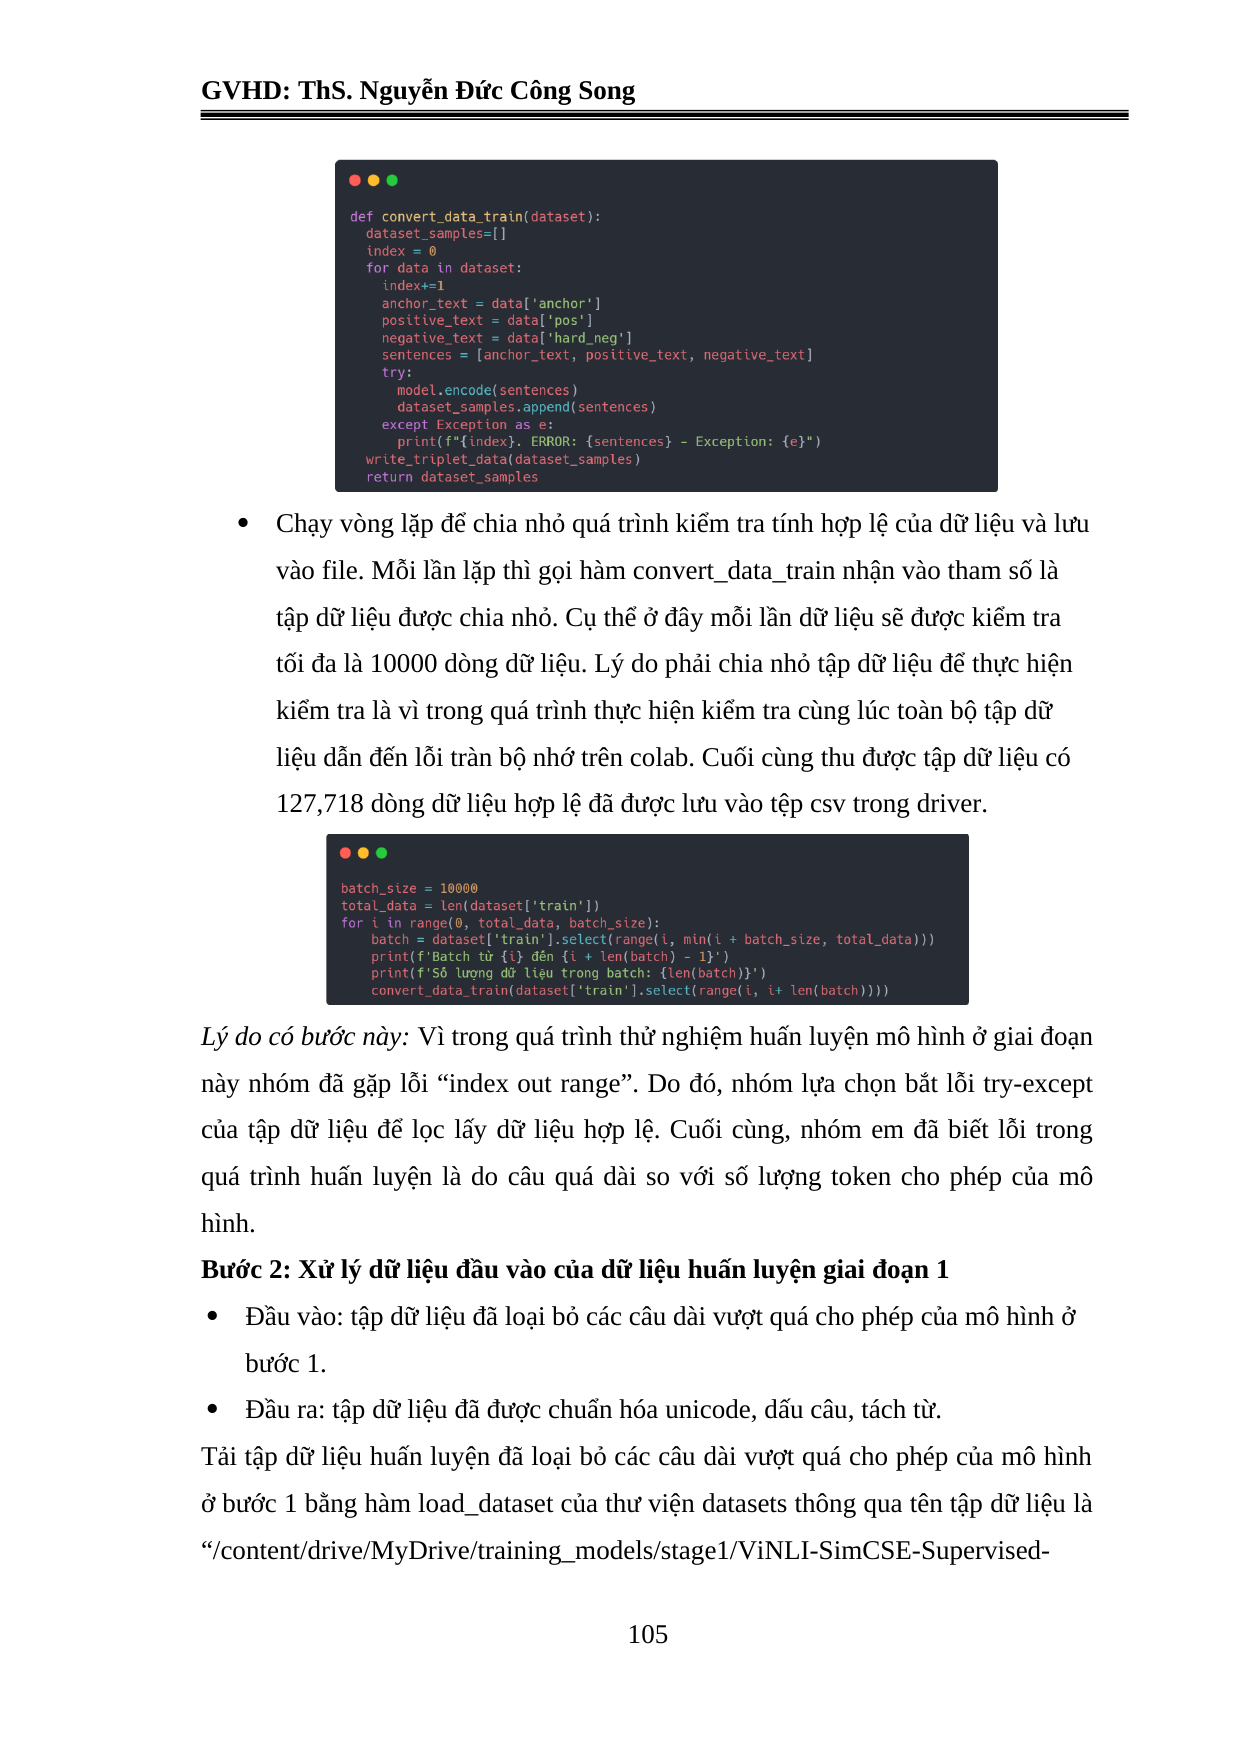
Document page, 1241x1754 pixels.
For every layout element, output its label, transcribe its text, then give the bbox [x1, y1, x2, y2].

list Đầu vào: tập dữ liệu đã loại bỏ các câu dài vượt quá cho phép của mô hình ở bước 1. [208, 1300, 1094, 1378]
list Đầu ra: tập dữ liệu đã được chuẩn hóa unicode, dấu câu, tách từ. [208, 1393, 1094, 1425]
picture [326, 834, 969, 1005]
text Bước 2: Xử lý dữ liệu đầu vào của dữ liệu huấn luyện giai đoạn 1 [201, 1253, 1094, 1284]
text Lý do có bước này: Vì trong quá trình thử nghiệm huấn luyện mô hình ở giai đoạn này nhóm đã gặp lỗi “index out range”. Do đó, nhóm lựa chọn bắt lỗi try-except của tập dữ liệu để lọc lấy dữ liệu hợp lệ. Cuối cùng, nhóm em đã biết lỗi trong quá trình huấn luyện là do câu quá dài so với số lượng token cho phép của mô hình. [201, 1020, 1094, 1238]
list Chạy vòng lặp để chia nhỏ quá trình kiểm tra tính hợp lệ của dữ liệu và lưu vào file. Mỗi lần lặp thì gọi hàm convert_data_train nhận vào tham số là tập dữ liệu được chia nhỏ. Cụ thể ở đây mỗi lần dữ liệu sẽ được kiểm tra tối đa là 10000 dòng dữ liệu. Lý do phải chia nhỏ tập dữ liệu để thực hiện kiểm tra là vì trong quá trình thực hiện kiểm tra cùng lúc toàn bộ tập dữ liệu dẫn đến lỗi tràn bộ nhớ trên colab. Cuối cùng thu được tập dữ liệu có 127,718 dòng dữ liệu hợp lệ đã được lưu vào tệp csv trong driver. [238, 507, 1094, 818]
picture [335, 159, 998, 492]
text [201, 1440, 1094, 1565]
